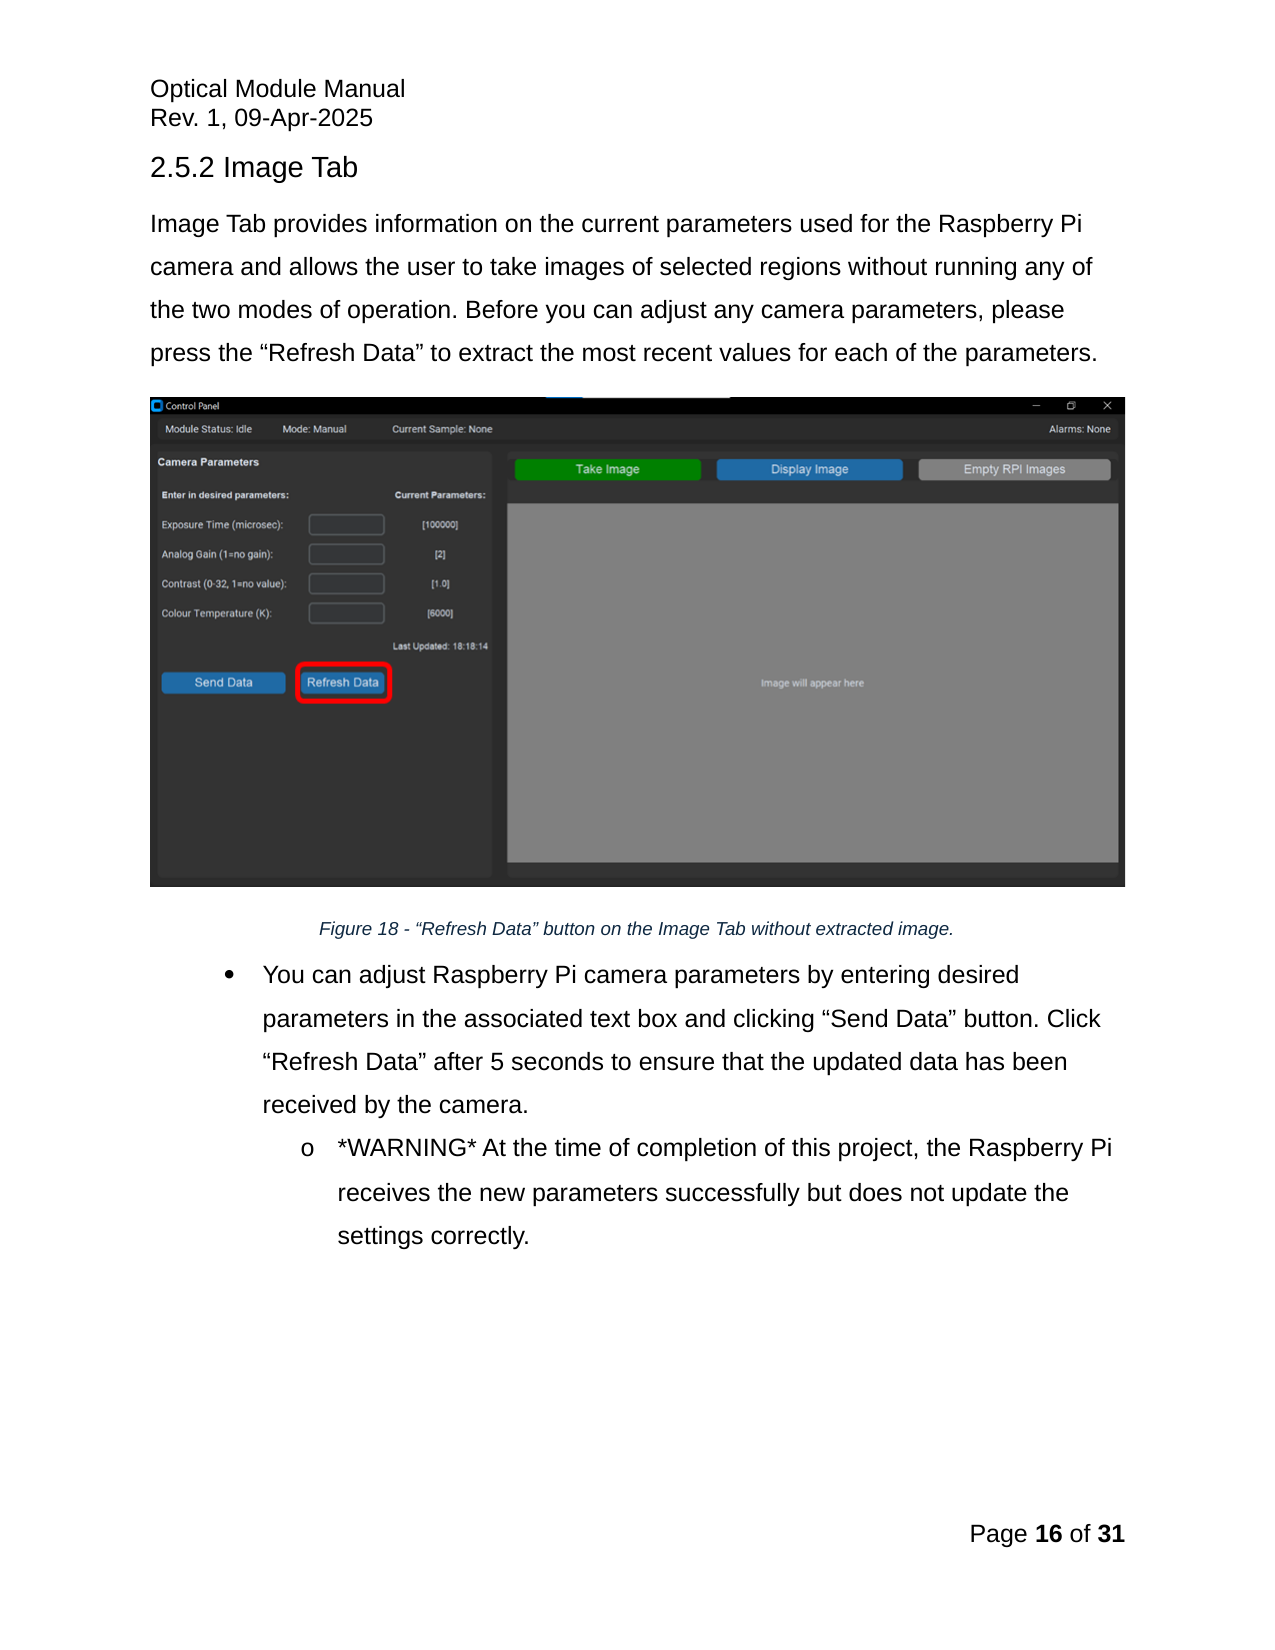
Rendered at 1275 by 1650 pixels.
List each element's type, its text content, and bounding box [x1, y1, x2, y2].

subtitle 2.5.2 Image Tab [150, 150, 1125, 183]
text Figure 18 - “Refresh Data” button on the Image Tab without extracted image. [150, 918, 1125, 939]
list You can adjust Raspberry Pi camera parameters by entering desired parameters in the associated text box and clicking “Send Data” button. Click “Refresh Data” after 5 seconds to ensure that the updated data has been received by the camera. [225, 960, 1125, 1118]
picture [150, 397, 1125, 887]
text Image Tab provides information on the current parameters used for the Raspberry Pi camera and allows the user to take images of selected regions without running any of the two modes of operation. Before you can adjust any camera parameters, please press the “Refresh Data” to extract the most recent values for each of the parameters. [150, 209, 1125, 367]
list *WARNING* At the time of completion of this project, the Raspberry Pi receives the new parameters successfully but does not update the settings correctly. [300, 1133, 1125, 1250]
